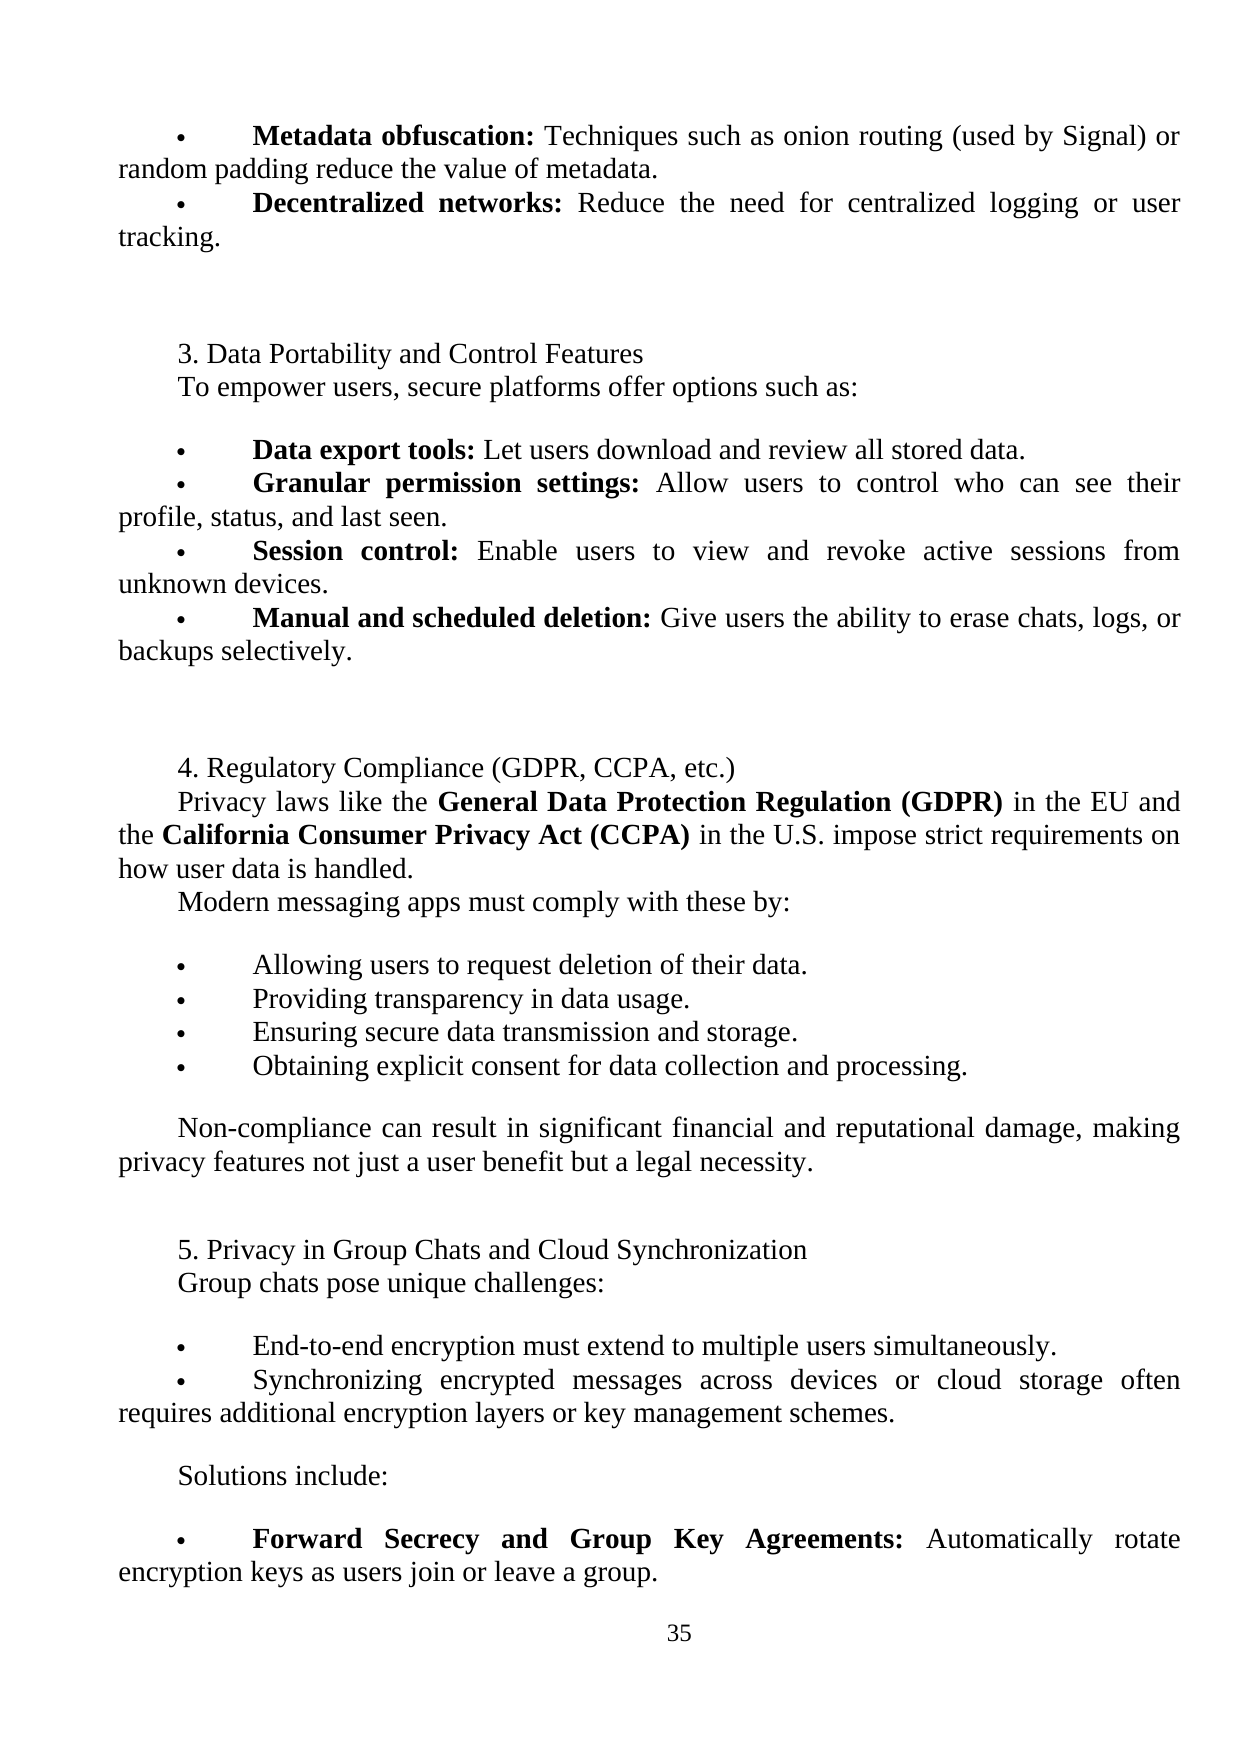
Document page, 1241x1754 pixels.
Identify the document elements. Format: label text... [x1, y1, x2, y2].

list Decentralized networks: Reduce the need for centralized logging or user tracking. [118, 185, 1181, 252]
list Granular permission settings: Allow users to control who can see their profile, status, and last seen. [118, 466, 1181, 533]
text Solutions include: [118, 1458, 1181, 1492]
text To empower users, secure platforms offer options such as: [118, 369, 1181, 403]
list Manual and scheduled deletion: Give users the ability to erase chats, logs, or backups selectively. [118, 600, 1181, 667]
list Session control: Enable users to view and revoke active sessions from unknown devices. [118, 533, 1181, 600]
subtitle 4. Regulatory Compliance (GDPR, CCPA, etc.) [118, 750, 1181, 784]
text Privacy laws like the General Data Protection Regulation (GDPR) in the EU and the California Consumer Privacy Act (CCPA) in the U.S. impose strict requirements on how user data is handled. [118, 784, 1181, 884]
text Modern messaging apps must comply with these by: [118, 884, 1181, 918]
list Metadata obfuscation: Techniques such as onion routing (used by Signal) or random padding reduce the value of metadata. [118, 118, 1181, 185]
text Group chats pose unique challenges: [118, 1266, 1181, 1299]
list Forward Secrecy and Group Key Agreements: Automatically rotate encryption keys as users join or leave a group. [118, 1521, 1181, 1588]
text Non-compliance can result in significant financial and reputational damage, making privacy features not just a user benefit but a legal necessity. [118, 1111, 1181, 1178]
list Synchronizing encrypted messages across devices or cloud storage often requires additional encryption layers or key management schemes. [118, 1362, 1181, 1429]
list Data export tools: Let users download and review all stored data. [118, 432, 1181, 466]
list Ensuring secure data transmission and storage. [118, 1014, 1181, 1048]
list End-to-end encryption must extend to multiple users simultaneously. [118, 1328, 1181, 1362]
subtitle 3. Data Portability and Control Features [118, 336, 1181, 369]
list Allowing users to request deletion of their data. [118, 947, 1181, 981]
subtitle 5. Privacy in Group Chats and Cloud Synchronization [118, 1232, 1181, 1266]
list Providing transparency in data usage. [118, 981, 1181, 1014]
list Obtaining explicit consent for data collection and processing. [118, 1048, 1181, 1081]
